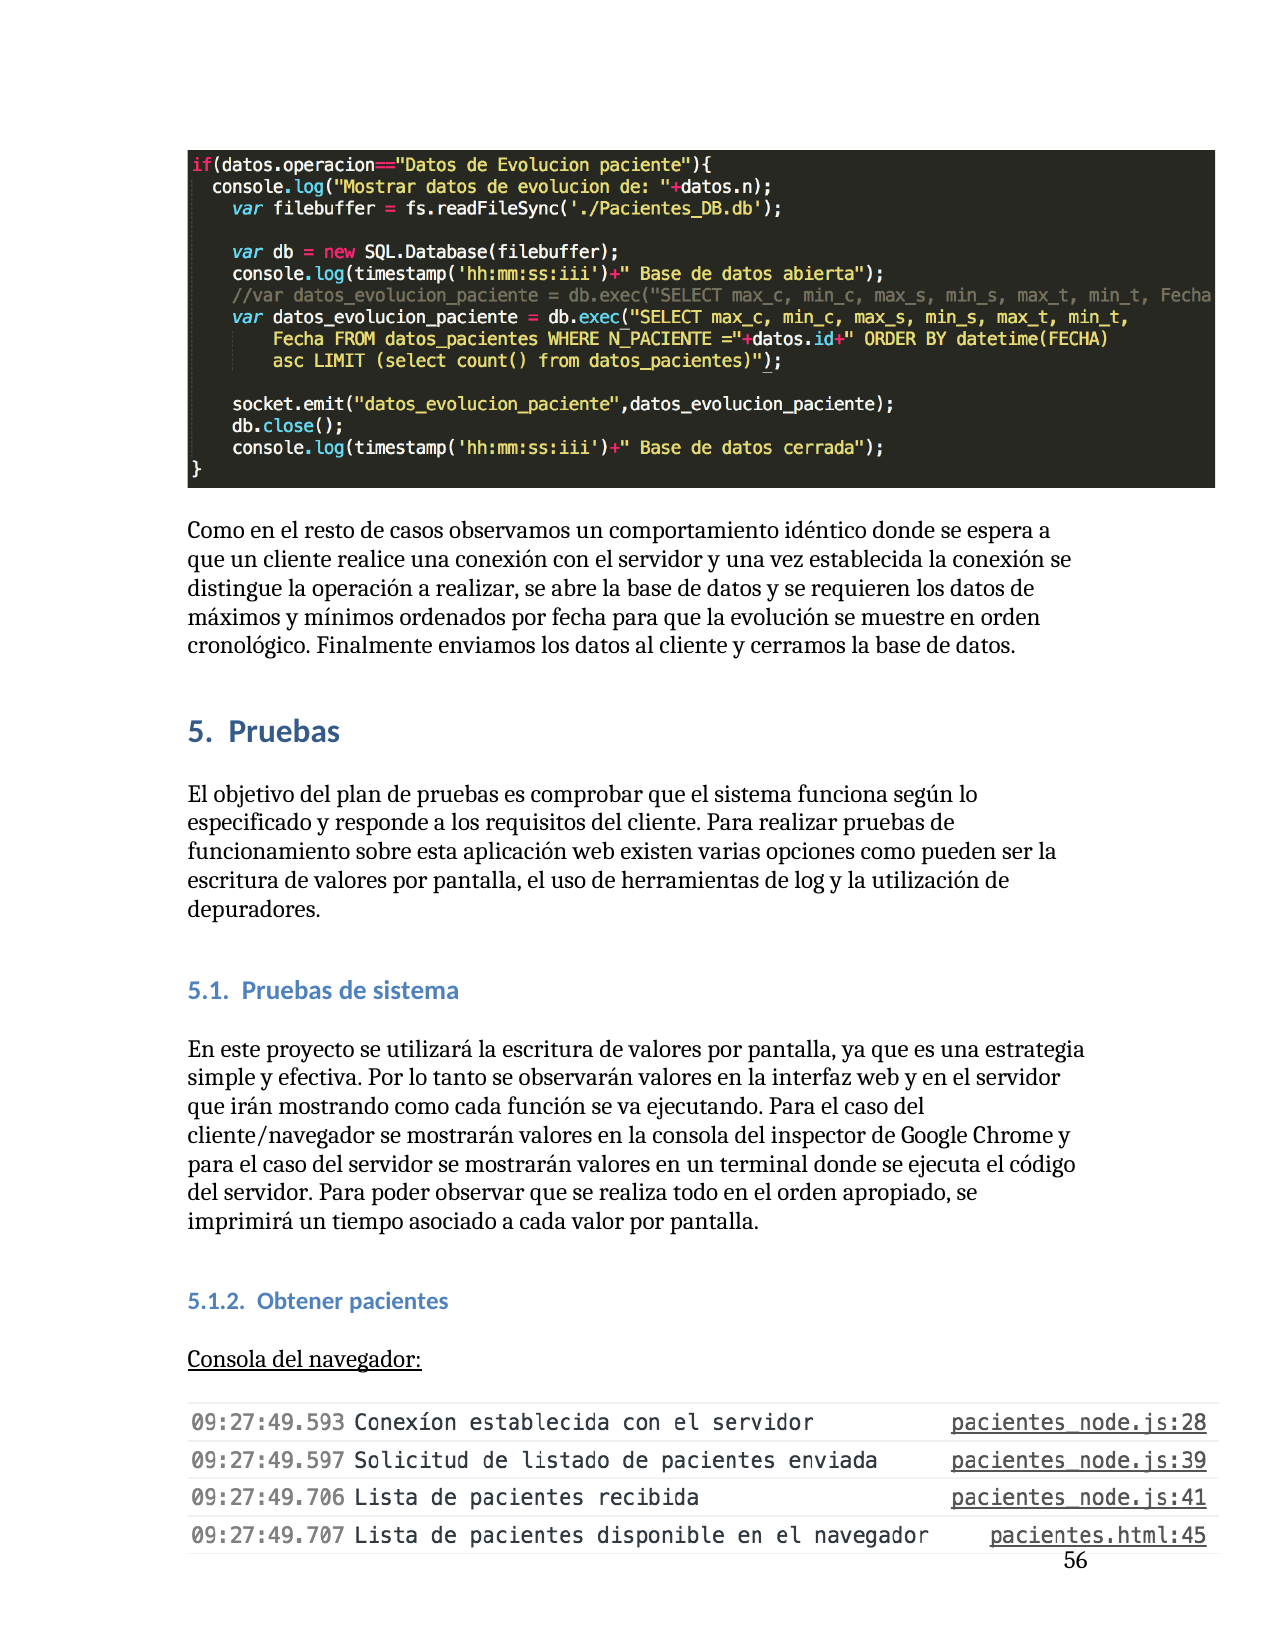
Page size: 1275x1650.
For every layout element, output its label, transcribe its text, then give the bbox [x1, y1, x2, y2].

text El objetivo del plan de pruebas es comprobar que el sistema funciona según lo especificado y responde a los requisitos del cliente. Para realizar pruebas de funcionamiento sobre esta aplicación web existen varias opciones como pueden ser la escritura de valores por pantalla, el uso de herramientas de log y la utilización de depuradores. [187, 779, 1087, 923]
subtitle 5. Pruebas [187, 710, 1087, 751]
text En este proyecto se utilizará la escritura de valores por pantalla, ya que es una estrategia simple y efectiva. Por lo tanto se observarán valores en la interfaz web y en el servidor que irán mostrando como cada función se va ejecutando. Para el caso del cliente/navegador se mostrarán valores en la consola del inspector de Google Chrome y para el caso del servidor se mostrarán valores en un terminal donde se ejecuta el código del servidor. Para poder observar que se realiza todo en el orden apropiado, se imprimirá un tiempo asociado a cada valor por pantalla. [187, 1034, 1087, 1236]
subtitle 5.1.2. Obtener pacientes [187, 1285, 1087, 1316]
picture [187, 150, 1216, 488]
text Consola del navegador: [187, 1345, 1087, 1373]
text Como en el resto de casos observamos un comportamiento idéntico donde se espera a que un cliente realice una conexión con el servidor y una vez establecida la conexión se distingue la operación a realizar, se abre la base de datos y se requieren los datos de máximos y mínimos ordenados por fecha para que la evolución se muestre en orden cronológico. Finalmente enviamos los datos al cliente y cerramos la base de datos. [187, 516, 1087, 660]
subtitle 5.1. Pruebas de sistema [187, 973, 1087, 1006]
picture [187, 1402, 1219, 1554]
